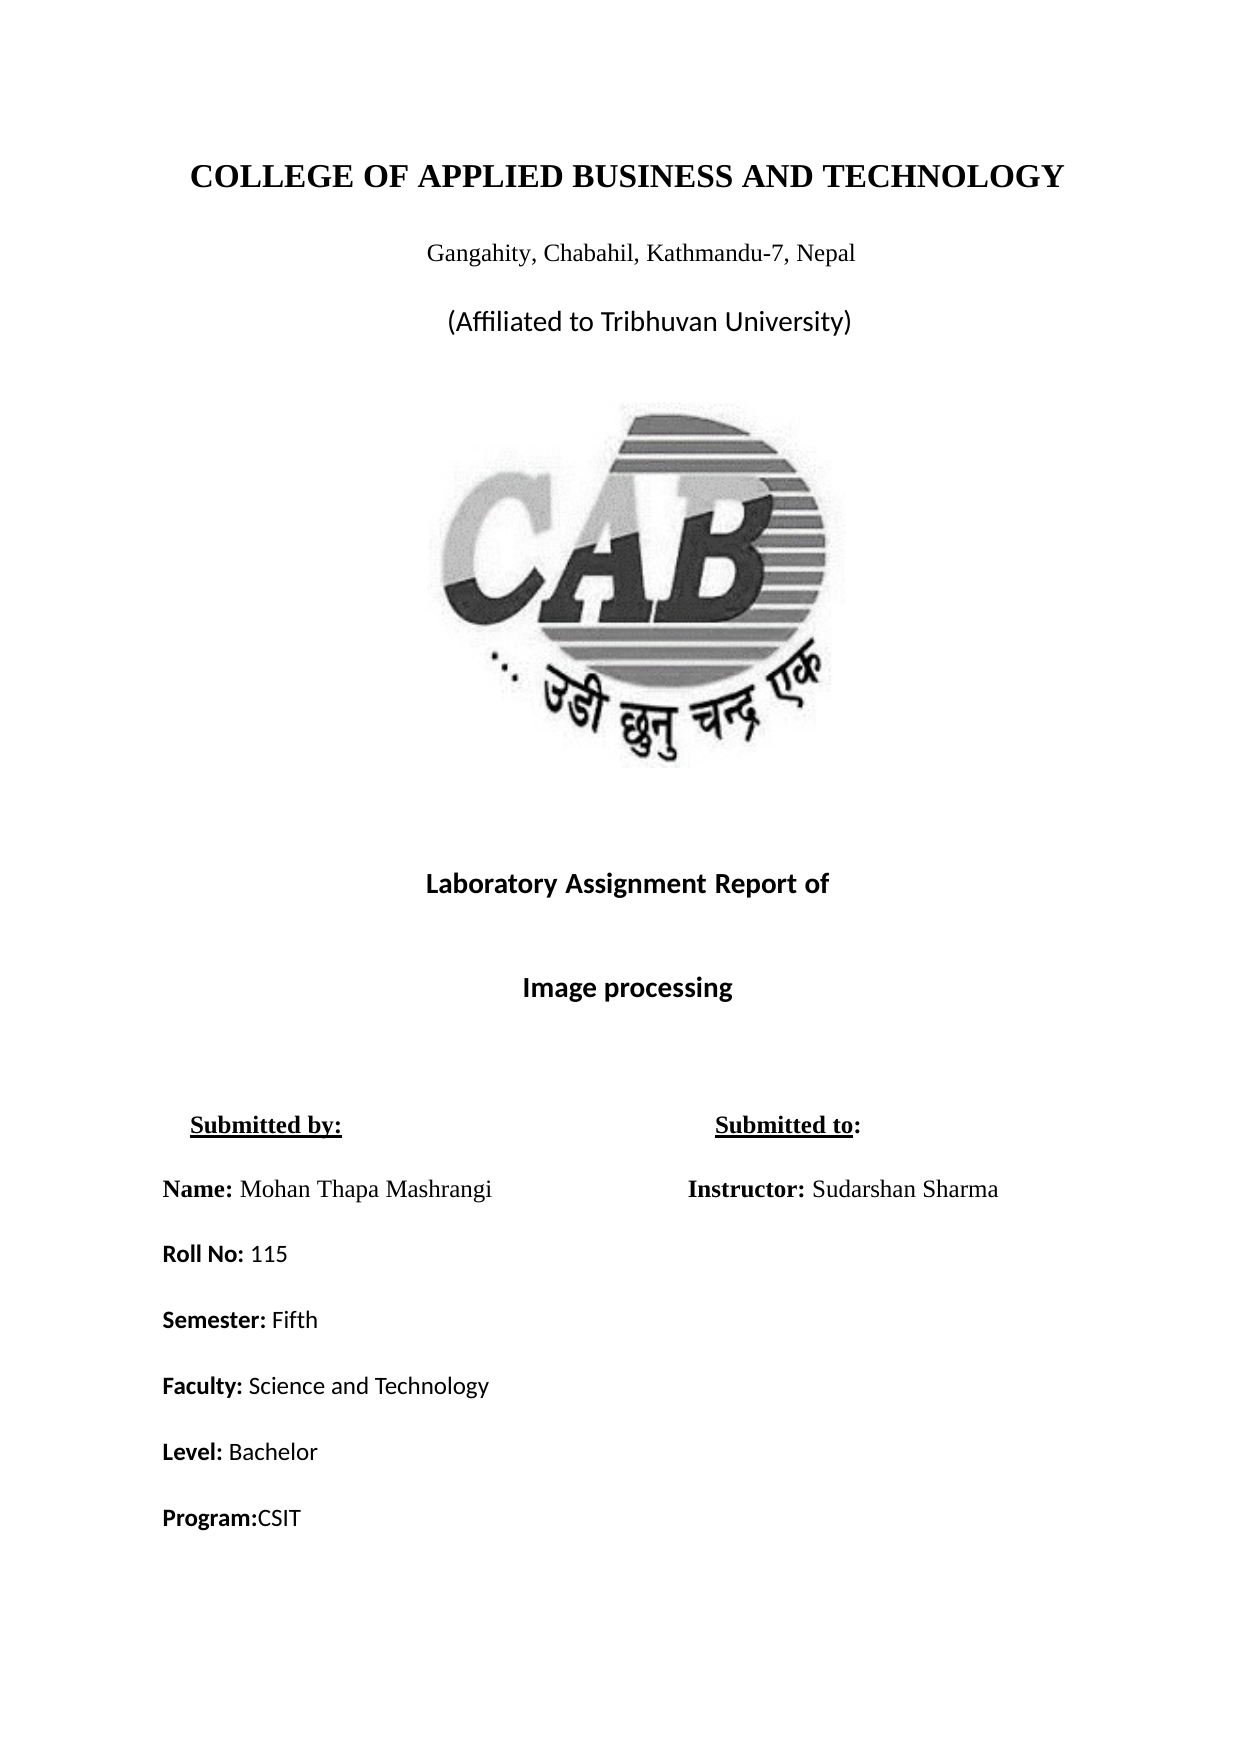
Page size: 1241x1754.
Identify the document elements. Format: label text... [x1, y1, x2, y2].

picture [427, 402, 846, 768]
text Gangahity, Chabahil, Kathmandu-7, Nepal [150, 238, 856, 267]
text Roll No: 115 [162, 1238, 1090, 1269]
text Faculty: Science and Technology [162, 1370, 1090, 1401]
text Semester: Fifth [162, 1304, 1090, 1335]
text Level: Bachelor [162, 1436, 1090, 1467]
text Laboratory Assignment Report of [343, 866, 912, 901]
text Image processing [343, 969, 912, 1004]
text (Affiliated to Tribhuvan University) [150, 303, 852, 338]
text Program:CSIT [162, 1502, 1090, 1533]
subtitle Submitted by: Submitted to: [150, 1110, 861, 1139]
title COLLEGE OF APPLIED BUSINESS AND TECHNOLOGY [175, 157, 1079, 195]
text Name: Mohan Thapa Mashrangi Instructor: Sudarshan Sharma [162, 1174, 1090, 1203]
